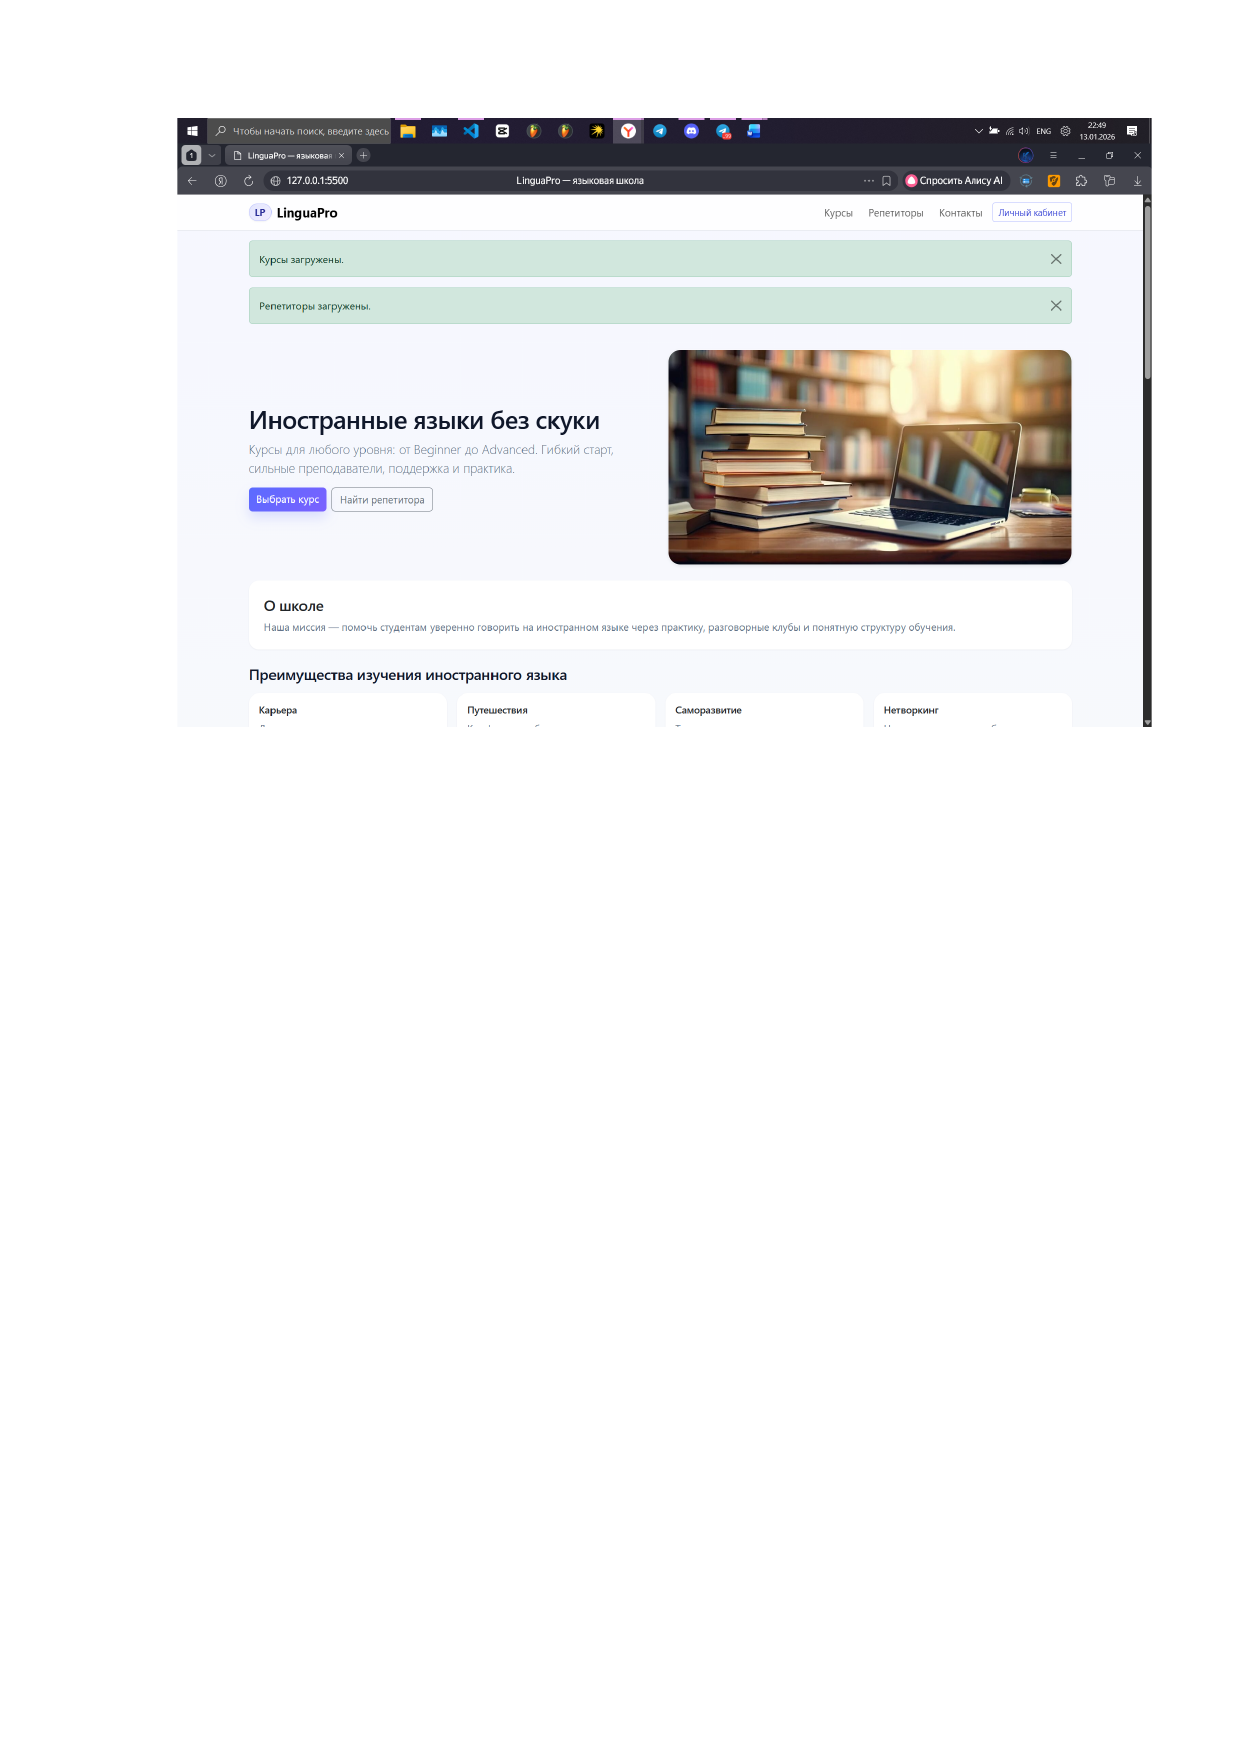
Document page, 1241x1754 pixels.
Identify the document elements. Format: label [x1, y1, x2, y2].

picture [177, 118, 1152, 727]
